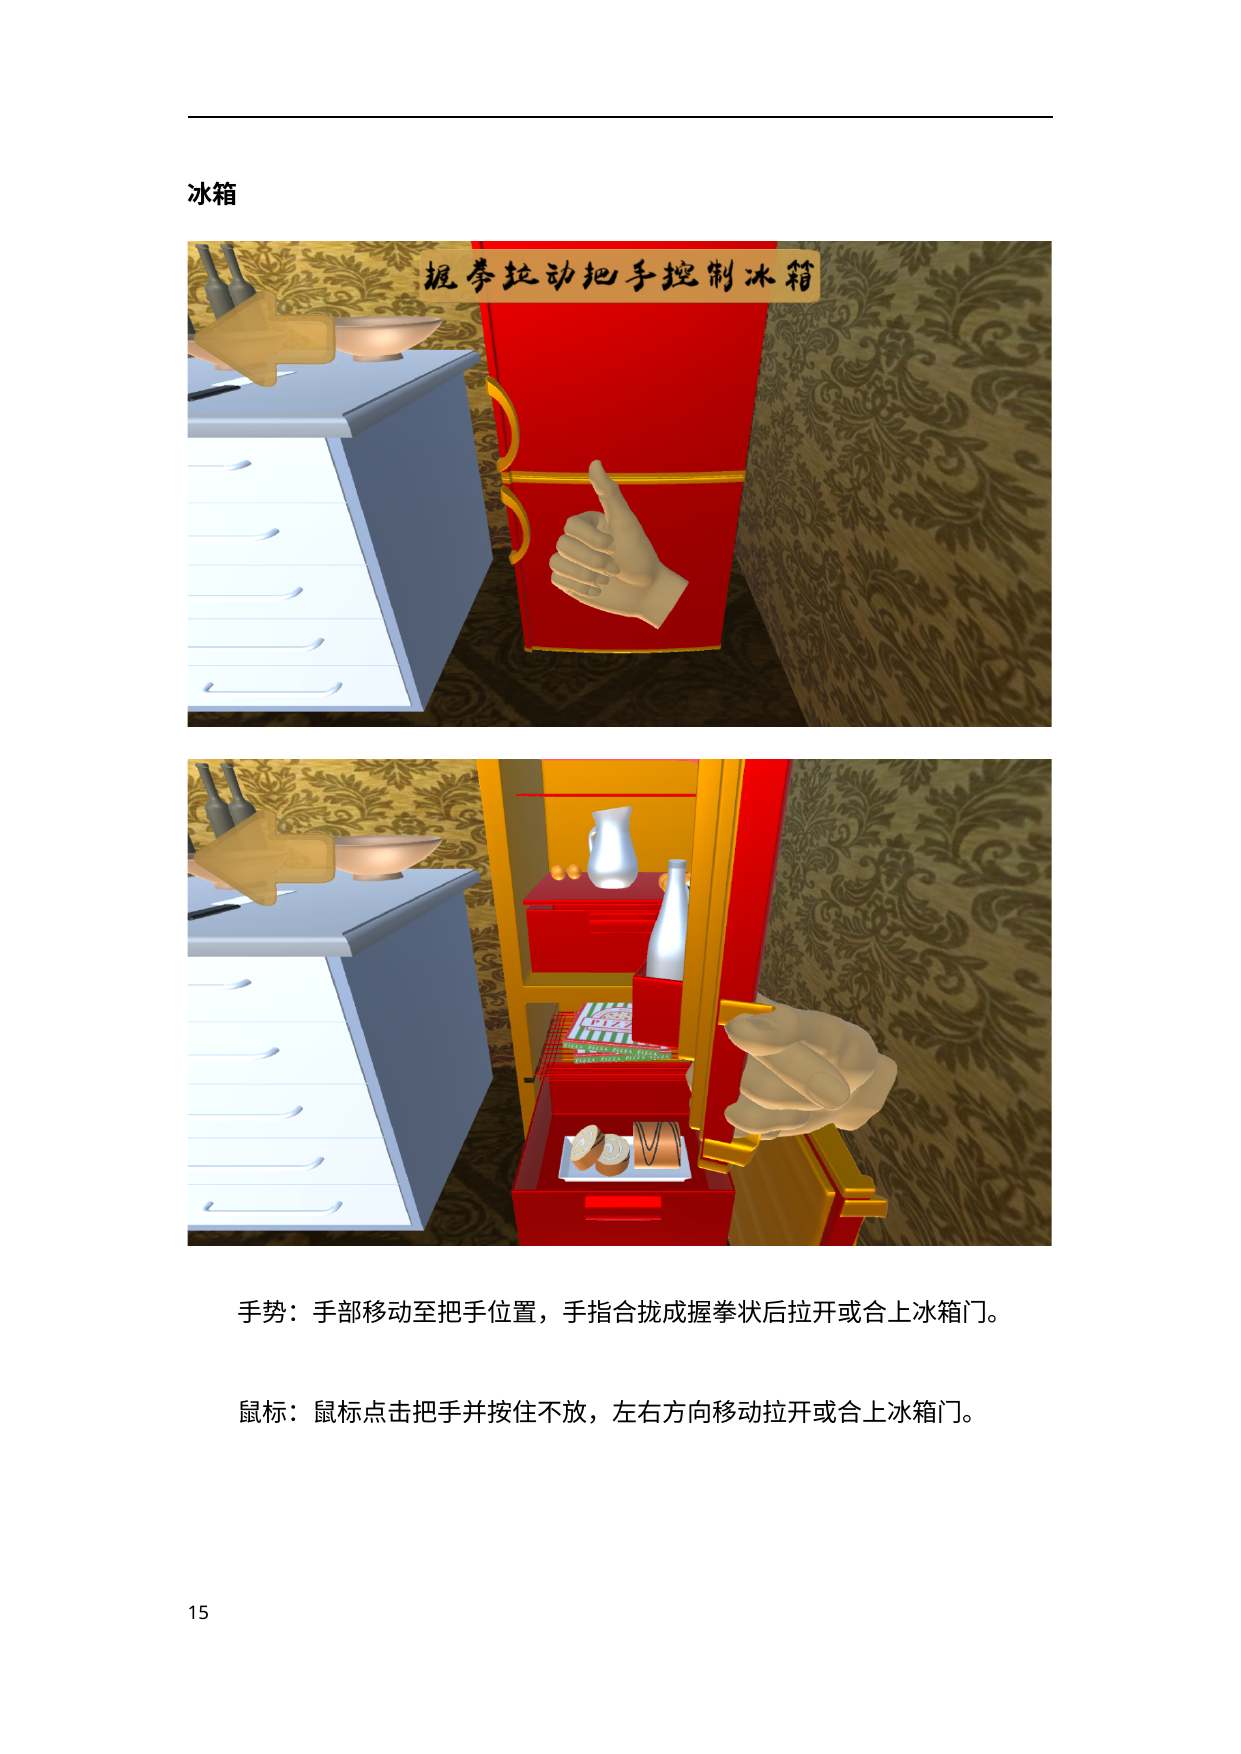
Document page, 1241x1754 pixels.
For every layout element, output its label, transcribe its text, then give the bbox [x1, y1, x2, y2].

text 手势：手部移动至把手位置，手指合拢成握拳状后拉开或合上冰箱门。 [187, 1278, 1053, 1343]
picture [187, 759, 1052, 1246]
picture [187, 241, 1052, 727]
text 冰箱 [187, 160, 1053, 225]
text 鼠标：鼠标点击把手并按住不放，左右方向移动拉开或合上冰箱门。 [187, 1378, 1053, 1443]
